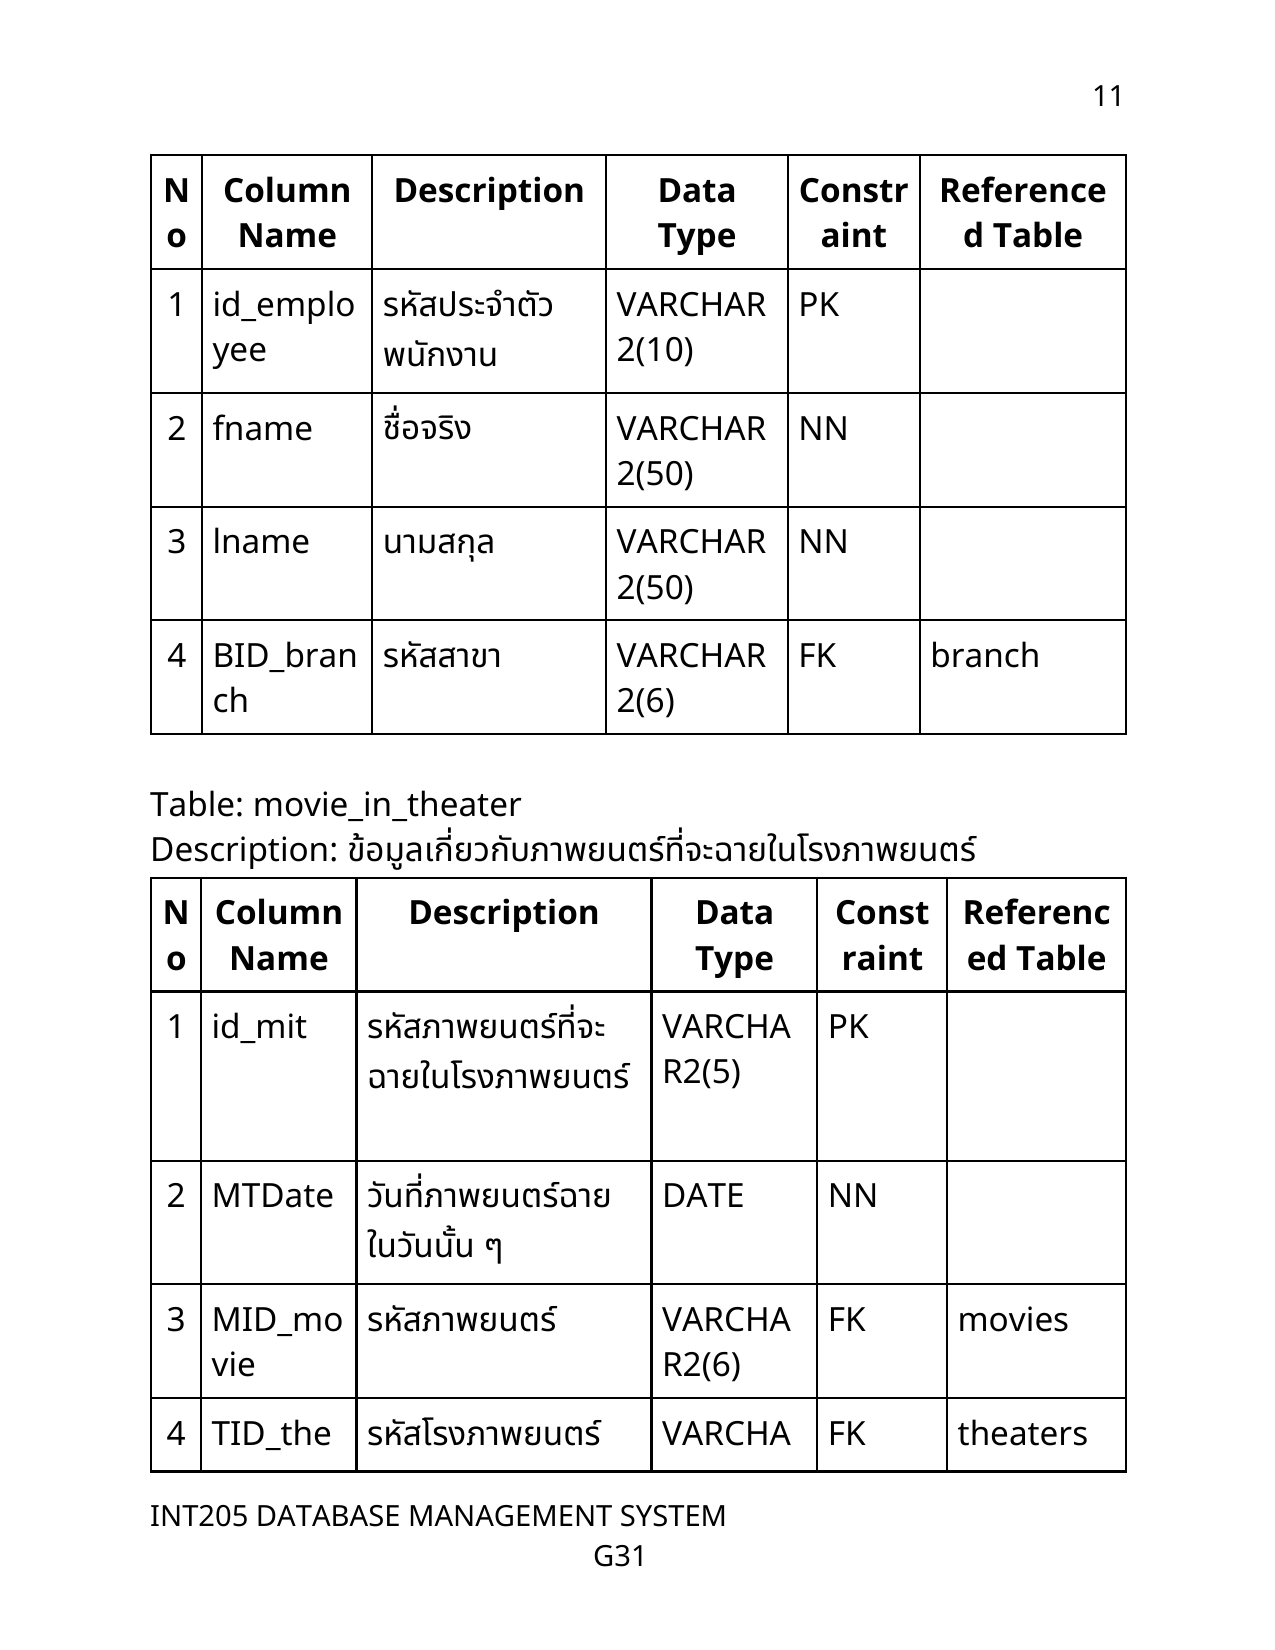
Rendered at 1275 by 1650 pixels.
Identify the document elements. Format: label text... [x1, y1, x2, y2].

table_header Column Name [203, 156, 371, 268]
text Description: ข้อมูลเกี่ยวกับภาพยนตร์ที่จะฉายในโรงภาพยนตร์ [150, 826, 1125, 877]
table_header No [152, 156, 201, 268]
table_header Referenced Table [921, 156, 1125, 268]
table_cell รหัสสาขา [373, 621, 605, 733]
table_cell FK [789, 621, 919, 733]
table_cell VARCHAR2(50) [607, 508, 787, 619]
table_cell 2 [152, 1162, 200, 1283]
table_cell theaters [948, 1399, 1125, 1470]
table_cell วันที่ภาพยนตร์ฉายในวันนั้น ๆ [358, 1162, 650, 1283]
table_cell [921, 394, 1125, 506]
table_cell id_employee [203, 270, 371, 392]
table_cell 2 [152, 394, 201, 506]
table_cell VARCHAR2(6) [607, 621, 787, 733]
table_cell [921, 508, 1125, 619]
table_cell รหัสโรงภาพยนตร์ [358, 1399, 650, 1470]
table_cell PK [789, 270, 919, 392]
table_header Constraint [818, 879, 946, 990]
text Table: movie_in_theater [150, 781, 1125, 826]
table_cell ชื่อจริง [373, 394, 605, 506]
table_cell [921, 270, 1125, 392]
table_header Description [373, 156, 605, 268]
table_header Data Type [653, 879, 816, 990]
table_cell NN [789, 394, 919, 506]
table_cell FK [818, 1399, 946, 1470]
table_cell branch [921, 621, 1125, 733]
table_header Description [358, 879, 650, 990]
table_cell MID_movie [202, 1285, 355, 1397]
table_cell 4 [152, 1399, 200, 1470]
table_header Referenced Table [948, 879, 1125, 990]
table_header Data Type [607, 156, 787, 268]
table_cell นามสกุล [373, 508, 605, 619]
table_header Constraint [789, 156, 919, 268]
table_cell FK [818, 1285, 946, 1397]
table_cell lname [203, 508, 371, 619]
table_cell VARCHAR2(5) [653, 993, 816, 1159]
table_cell DATE [653, 1162, 816, 1283]
table_cell VARCHAR2(6) [653, 1399, 816, 1470]
table_cell VARCHAR2(6) [653, 1285, 816, 1397]
table_cell รหัสประจำตัวพนักงาน [373, 270, 605, 392]
table_cell 3 [152, 1285, 200, 1397]
table_cell 1 [152, 993, 200, 1159]
table_cell 3 [152, 508, 201, 619]
table_header No [152, 879, 200, 990]
table_cell 1 [152, 270, 201, 392]
table_cell รหัสภาพยนตร์ที่จะฉายในโรงภาพยนตร์ [358, 993, 650, 1159]
table_cell BID_branch [203, 621, 371, 733]
table_cell NN [789, 508, 919, 619]
table_cell [948, 1162, 1125, 1283]
table_cell movies [948, 1285, 1125, 1397]
table_cell MTDate [202, 1162, 355, 1283]
table_cell 4 [152, 621, 201, 733]
table_cell NN [818, 1162, 946, 1283]
table_cell fname [203, 394, 371, 506]
table_cell VARCHAR2(10) [607, 270, 787, 392]
table_cell id_mit [202, 993, 355, 1159]
table_cell VARCHAR2(50) [607, 394, 787, 506]
table_cell TID_theater [202, 1399, 355, 1470]
table_header Column Name [202, 879, 355, 990]
table_cell รหัสภาพยนตร์ [358, 1285, 650, 1397]
table_cell PK [818, 993, 946, 1159]
table_cell [948, 993, 1125, 1159]
